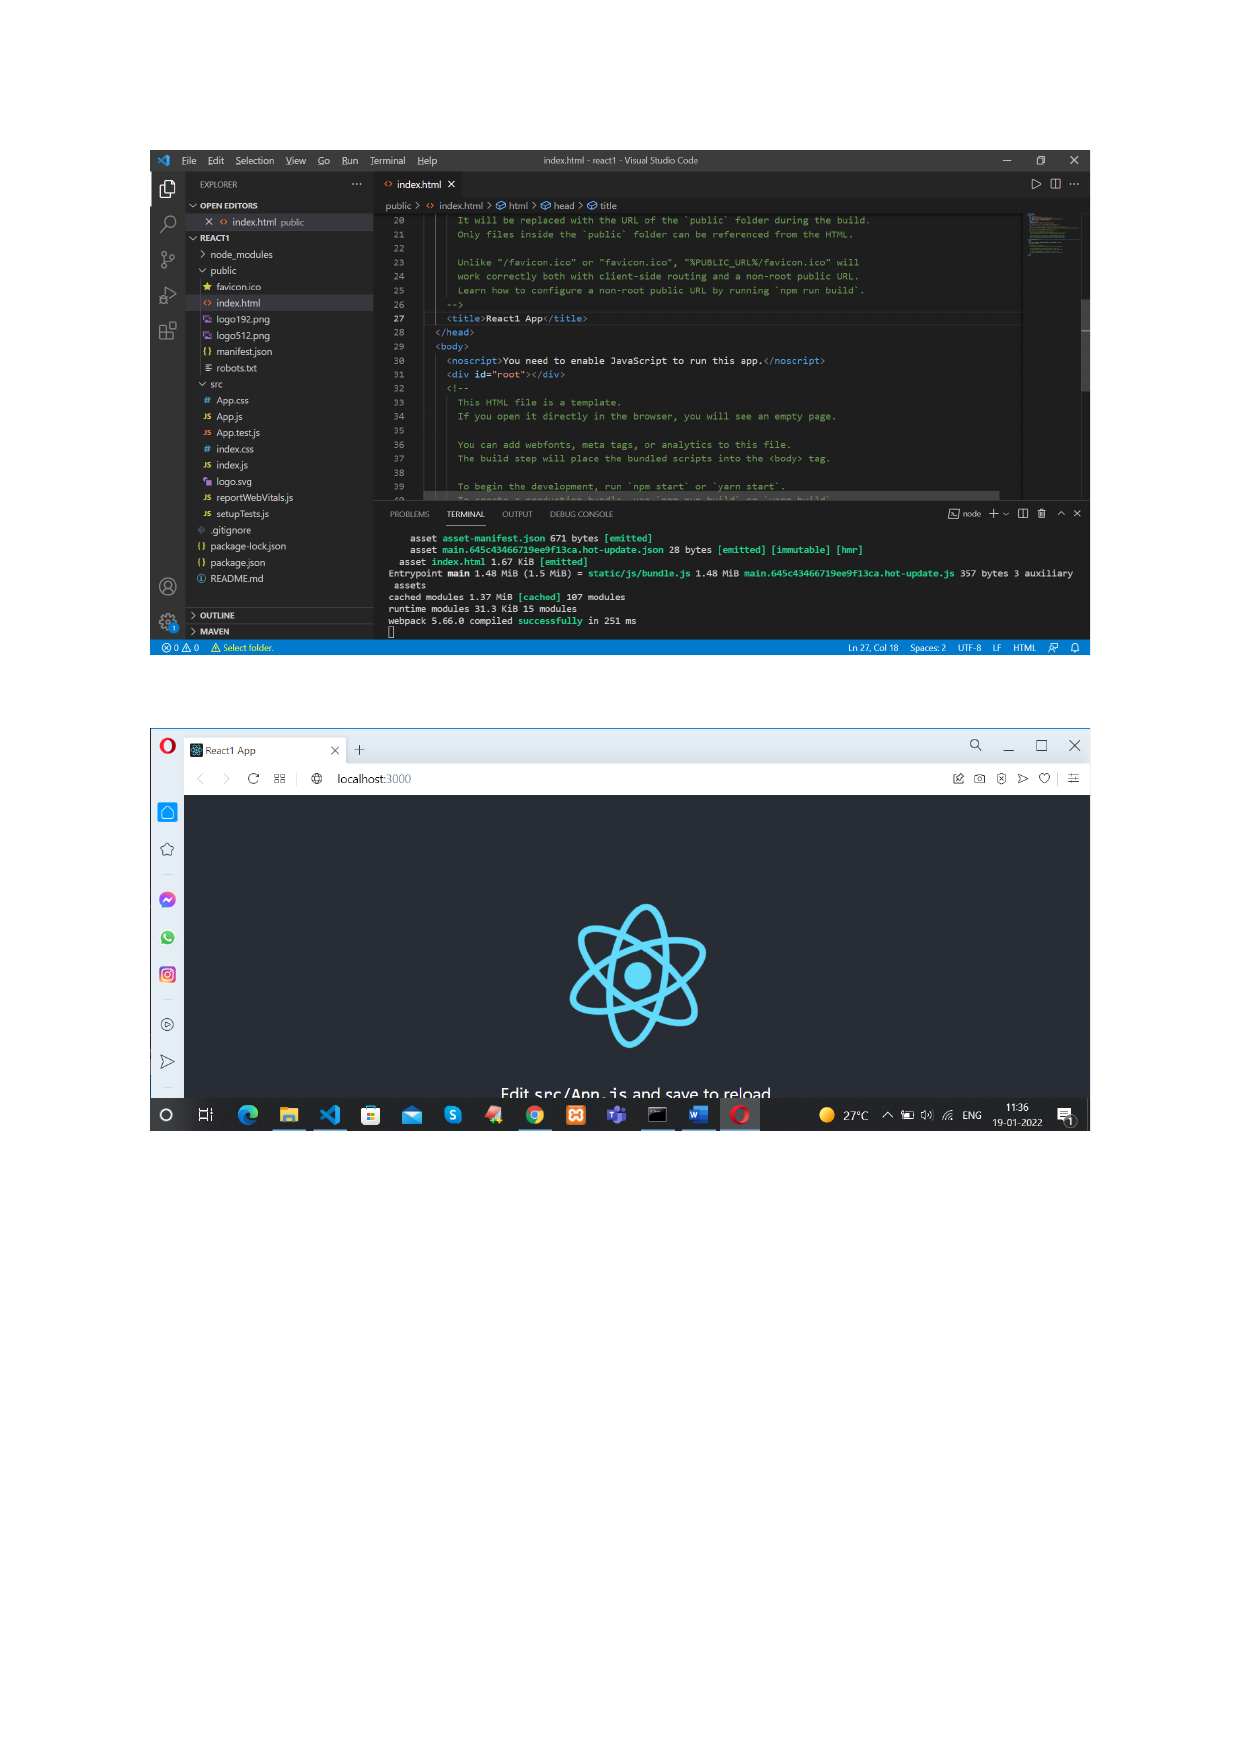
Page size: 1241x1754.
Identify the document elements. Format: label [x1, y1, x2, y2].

picture [150, 728, 1091, 1131]
picture [150, 150, 1091, 655]
